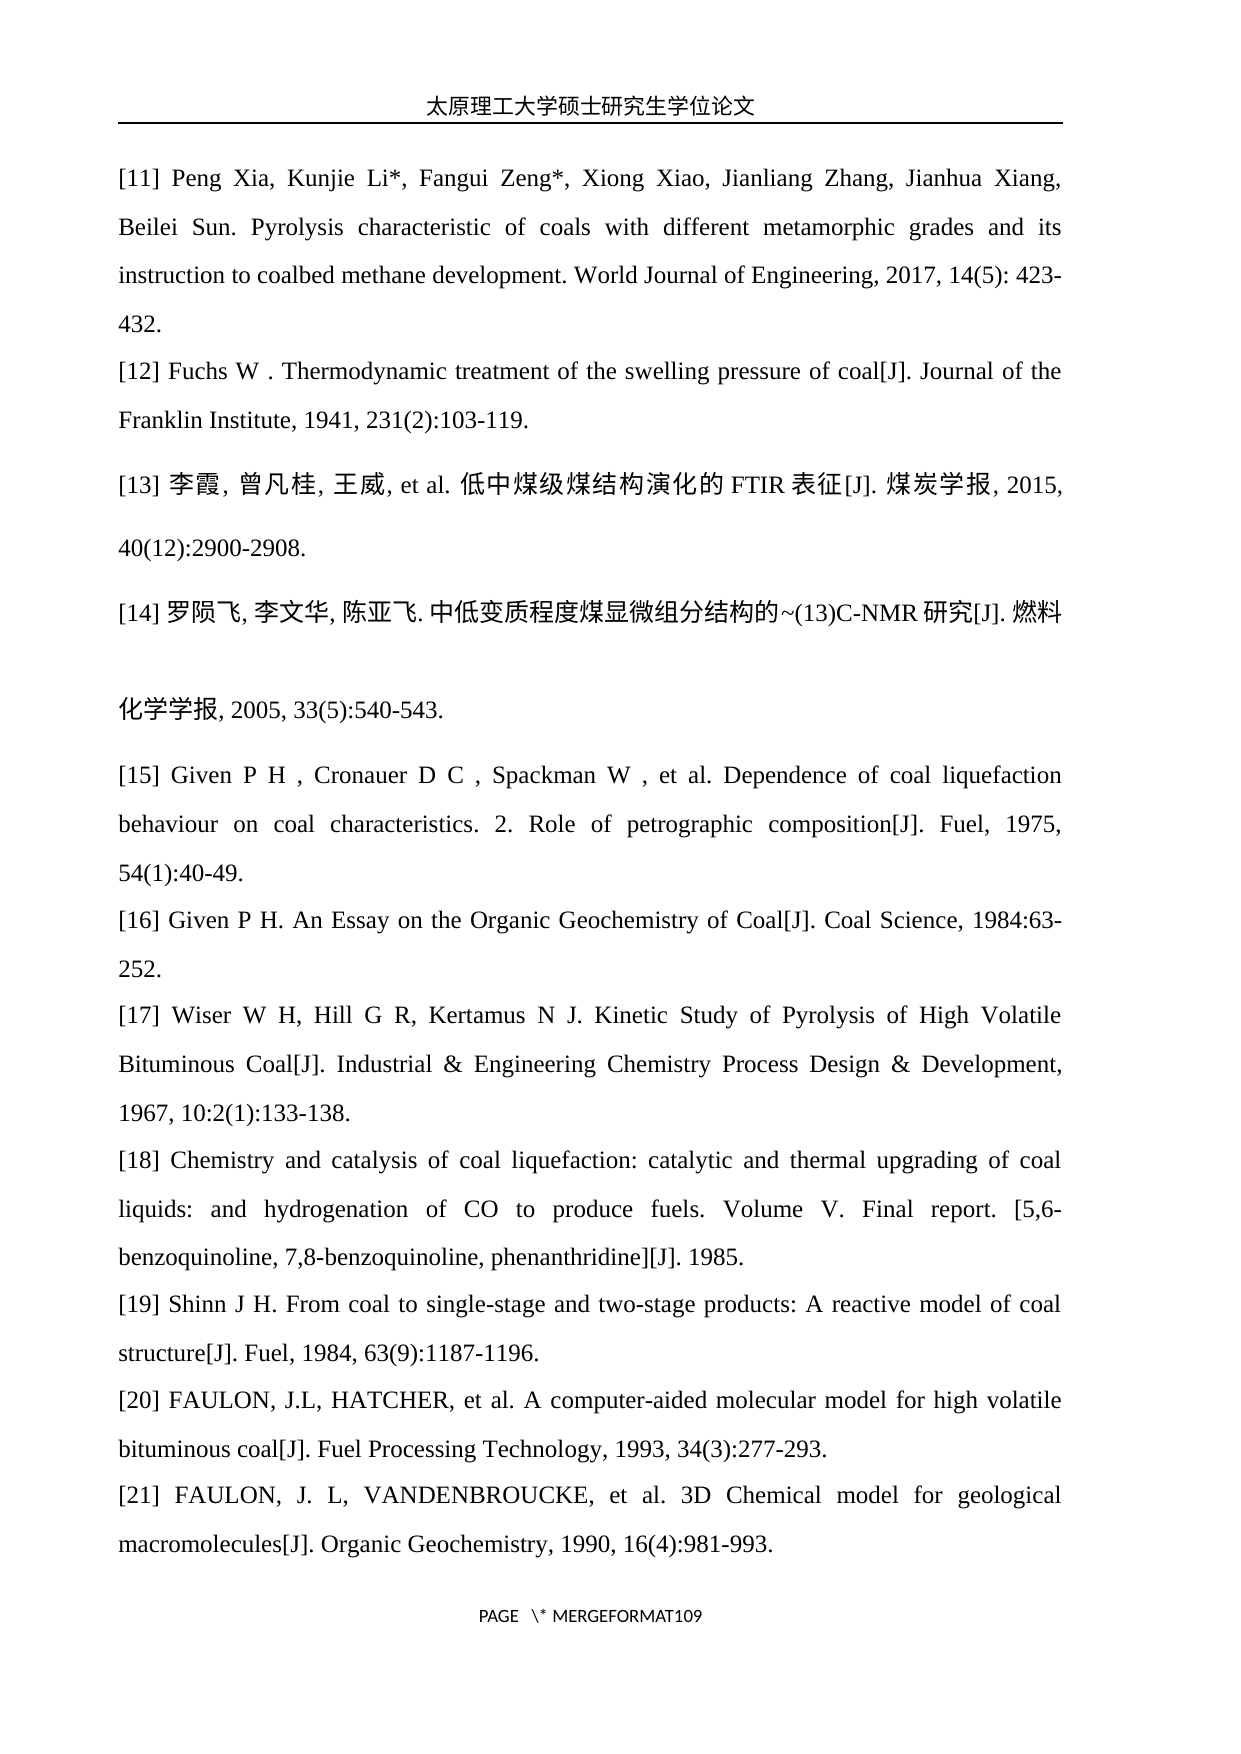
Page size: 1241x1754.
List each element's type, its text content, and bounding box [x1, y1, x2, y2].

text [21] FAULON, J. L, VANDENBROUCKE, et al. 3D Chemical model for geological macromolecules[J]. Organic Geochemistry, 1990, 16(4):981-993. [118, 1479, 1063, 1560]
text [16] Given P H. An Essay on the Organic Geochemistry of Coal[J]. Coal Science, 1984:63-252. [118, 903, 1063, 984]
text [13] 李霞, 曾凡桂, 王威, et al. 低中煤级煤结构演化的FTIR表征[J]. 煤炭学报, 2015, 40(12):2900-2908. [118, 450, 1063, 564]
text [17] Wiser W H, Hill G R, Kertamus N J. Kinetic Study of Pyrolysis of High Volatile Bituminous Coal[J]. Industrial & Engineering Chemistry Process Design & Development, 1967, 10:2(1):133-138. [118, 999, 1063, 1129]
text [12] Fuchs W . Thermodynamic treatment of the swelling pressure of coal[J]. Journal of the Franklin Institute, 1941, 231(2):103-119. [118, 354, 1063, 436]
text [14] 罗陨飞, 李文华, 陈亚飞. 中低变质程度煤显微组分结构的~(13)C-NMR研究[J]. 燃料化学学报, 2005, 33(5):540-543. [118, 578, 1063, 741]
text [20] FAULON, J.L, HATCHER, et al. A computer-aided molecular model for high volatile bituminous coal[J]. Fuel Processing Technology, 1993, 34(3):277-293. [118, 1383, 1063, 1464]
text [18] Chemistry and catalysis of coal liquefaction: catalytic and thermal upgrading of coal liquids: and hydrogenation of CO to produce fuels. Volume V. Final report. [5,6-benzoquinoline, 7,8-benzoquinoline, phenanthridine][J]. 1985. [118, 1143, 1063, 1273]
text [19] Shinn J H. From coal to single-stage and two-stage products: A reactive model of coal structure[J]. Fuel, 1984, 63(9):1187-1196. [118, 1287, 1063, 1369]
text [15] Given P H , Cronauer D C , Spackman W , et al. Dependence of coal liquefaction behaviour on coal characteristics. 2. Role of petrographic composition[J]. Fuel, 1975, 54(1):40-49. [118, 759, 1063, 889]
text [11] Peng Xia, Kunjie Li*, Fangui Zeng*, Xiong Xiao, Jianliang Zhang, Jianhua Xiang, Beilei Sun. Pyrolysis characteristic of coals with different metamorphic grades and its instruction to coalbed methane development. World Journal of Engineering, 2017, 14(5): 423-432. [118, 161, 1063, 340]
